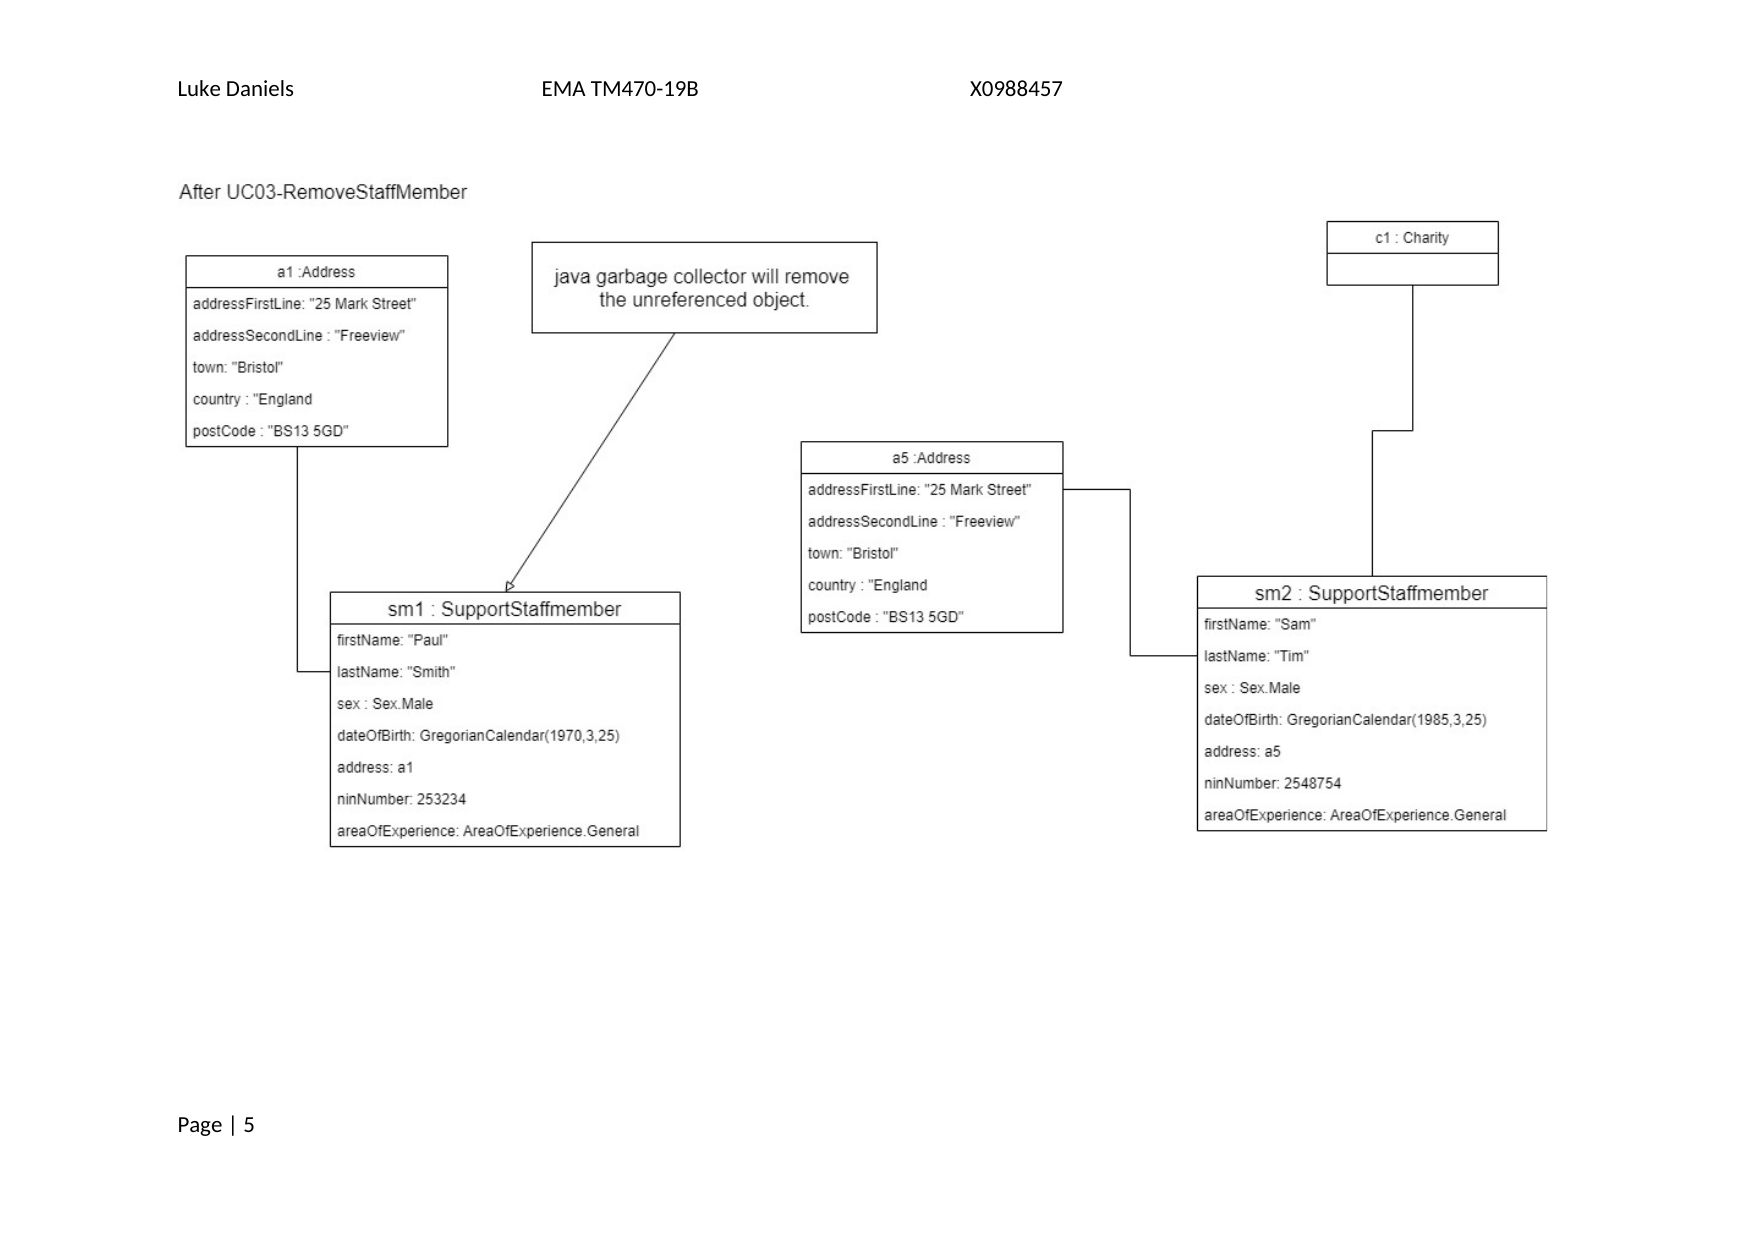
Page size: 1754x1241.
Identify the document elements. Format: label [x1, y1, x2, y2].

picture [177, 177, 1548, 851]
